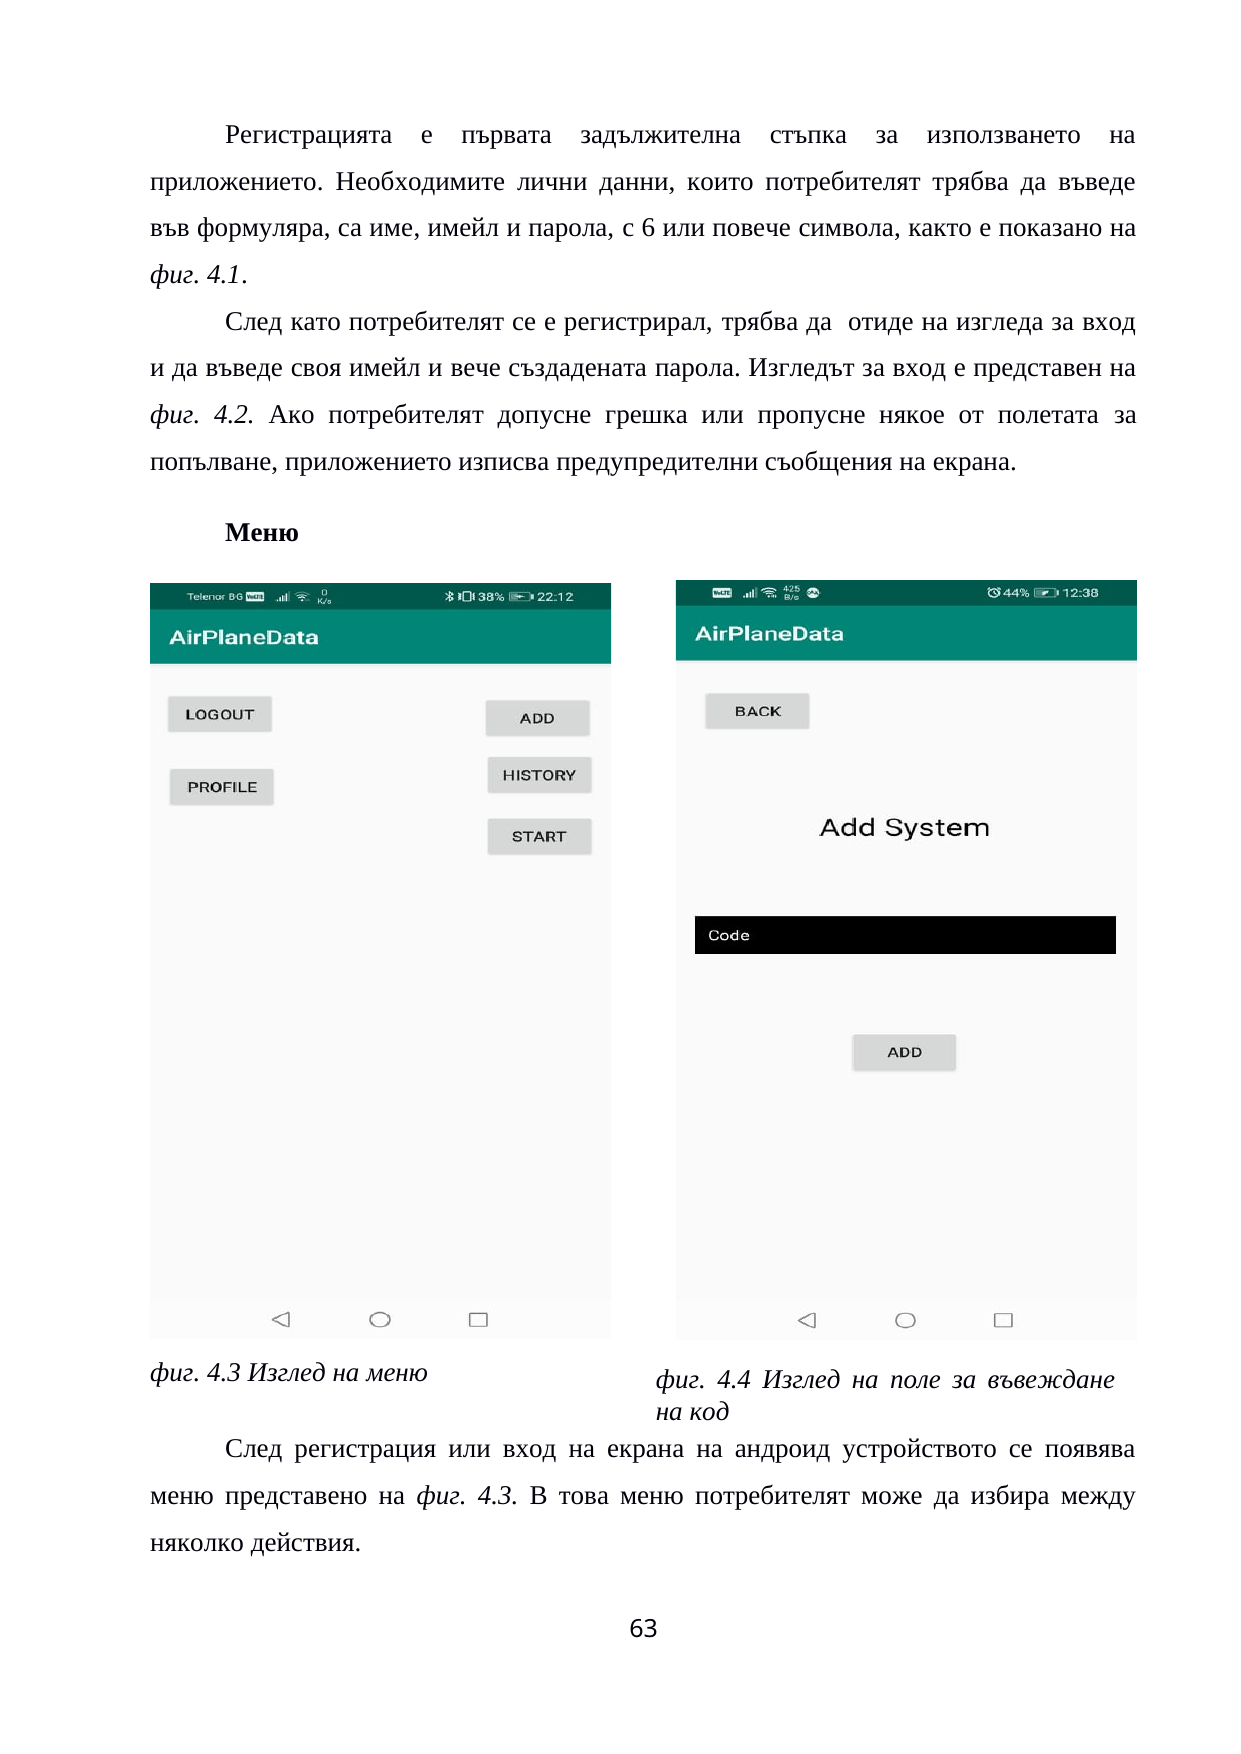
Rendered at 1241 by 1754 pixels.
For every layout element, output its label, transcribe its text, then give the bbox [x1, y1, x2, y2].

text След регистрация или вход на екрана на андроид устройството се появява меню представено на фиг. 4.3. В това меню потребителят може да избира между няколко действия. [150, 1432, 1137, 1557]
picture [675, 580, 1137, 1340]
picture [150, 583, 612, 1339]
text След като потребителят се е регистрирал, трябва да отиде на изгледа за вход и да въведе своя имейл и вече създадената парола. Изгледът за вход е представен на фиг. 4.2. Ако потребителят допусне грешка или пропусне някое от полетата за попълване, приложението изписва предупредителни съобщения на екрана. [150, 305, 1137, 476]
text Регистрацията е първата задължителна стъпка за използването на приложението. Необходимите лични данни, които потребителят трябва да въведе във формуляра, са име, имейл и парола, с 6 или повече символа, както е показано на фиг. 4.1. [150, 118, 1137, 289]
subtitle Меню [225, 516, 1137, 548]
